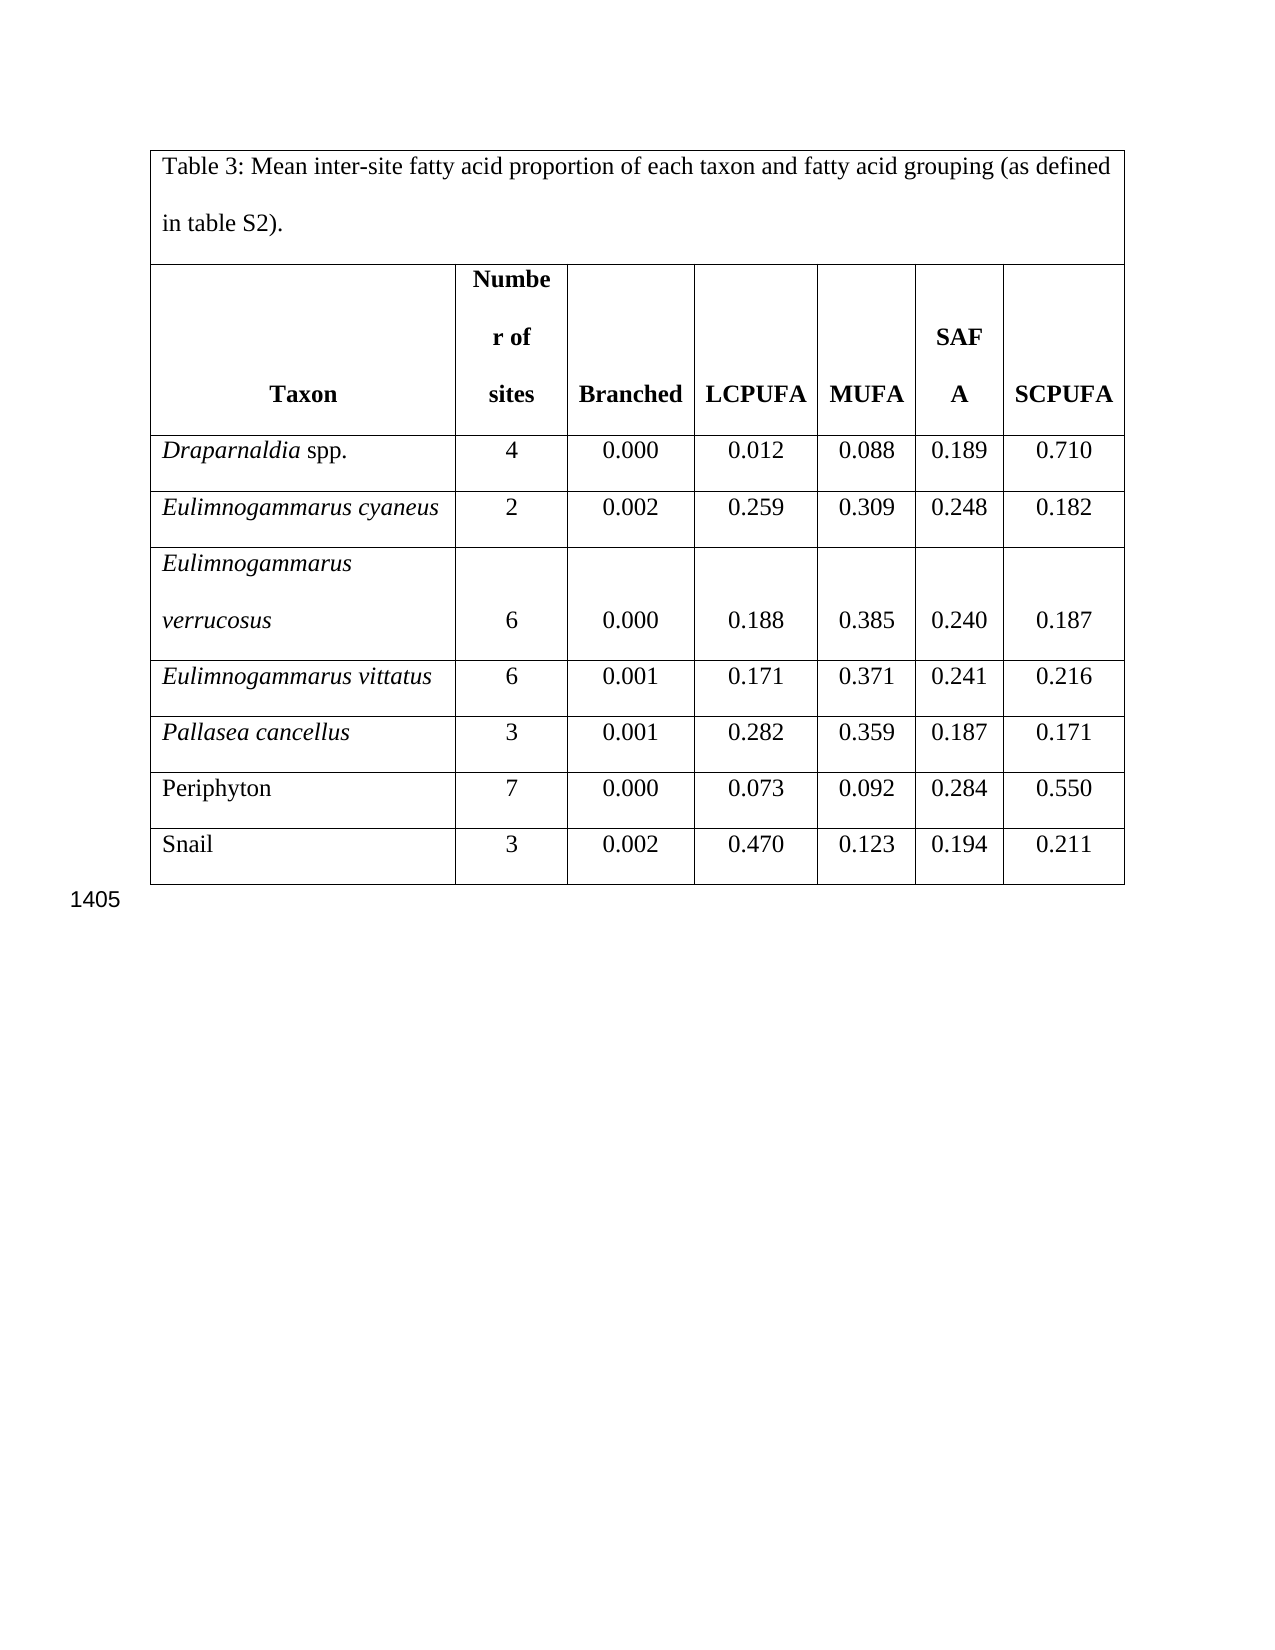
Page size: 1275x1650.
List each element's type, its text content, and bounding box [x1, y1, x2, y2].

table_cell SCPUFA [1004, 265, 1124, 434]
table_header Table 3: Mean inter-site fatty acid proportion of each taxon and fatty acid grouping (as defined in table S2). [151, 151, 1124, 263]
table_cell Periphyton [151, 773, 455, 828]
table_cell 0.002 [568, 829, 694, 884]
table_cell 0.187 [916, 717, 1003, 772]
table_cell 0.187 [1004, 548, 1124, 660]
table_cell 0.309 [818, 492, 915, 547]
table_cell 0.088 [818, 436, 915, 491]
table_cell Taxon [151, 265, 455, 434]
table_cell 0.550 [1004, 773, 1124, 828]
table_cell 0.171 [1004, 717, 1124, 772]
table_cell 0.189 [916, 436, 1003, 491]
table_cell 0.001 [568, 661, 694, 716]
table_cell 7 [456, 773, 567, 828]
table_cell Branched [568, 265, 694, 434]
table_cell 3 [456, 829, 567, 884]
table_cell 0.470 [695, 829, 817, 884]
table_cell 0.012 [695, 436, 817, 491]
table_cell 0.371 [818, 661, 915, 716]
table_cell 0.241 [916, 661, 1003, 716]
table_cell 3 [456, 717, 567, 772]
table_cell Snail [151, 829, 455, 884]
table_cell 0.171 [695, 661, 817, 716]
table_cell Eulimnogammarus cyaneus [151, 492, 455, 547]
table_cell Eulimnogammarus vittatus [151, 661, 455, 716]
table_cell 0.001 [568, 717, 694, 772]
table_cell Draparnaldia spp. [151, 436, 455, 491]
table_cell Pallasea cancellus [151, 717, 455, 772]
table_cell 0.188 [695, 548, 817, 660]
table_cell 4 [456, 436, 567, 491]
table_cell 0.182 [1004, 492, 1124, 547]
table_cell 0.000 [568, 773, 694, 828]
table_cell 0.385 [818, 548, 915, 660]
table_cell 0.216 [1004, 661, 1124, 716]
table_cell 0.194 [916, 829, 1003, 884]
table_cell 0.002 [568, 492, 694, 547]
table_cell 0.073 [695, 773, 817, 828]
table_cell Eulimnogammarus verrucosus [151, 548, 455, 660]
table_cell Number of sites [456, 265, 567, 434]
table_cell 6 [456, 548, 567, 660]
table_cell MUFA [818, 265, 915, 434]
table_cell 2 [456, 492, 567, 547]
table_cell 0.092 [818, 773, 915, 828]
table_cell 0.282 [695, 717, 817, 772]
table_cell 0.248 [916, 492, 1003, 547]
table_cell 0.123 [818, 829, 915, 884]
table_cell 0.000 [568, 436, 694, 491]
table_cell 0.259 [695, 492, 817, 547]
table_cell 0.000 [568, 548, 694, 660]
table_cell 0.211 [1004, 829, 1124, 884]
table_cell 0.240 [916, 548, 1003, 660]
table_cell LCPUFA [695, 265, 817, 434]
table_cell 6 [456, 661, 567, 716]
table_cell SAFA [916, 265, 1003, 434]
table_cell 0.284 [916, 773, 1003, 828]
table_cell 0.710 [1004, 436, 1124, 491]
table_cell 0.359 [818, 717, 915, 772]
